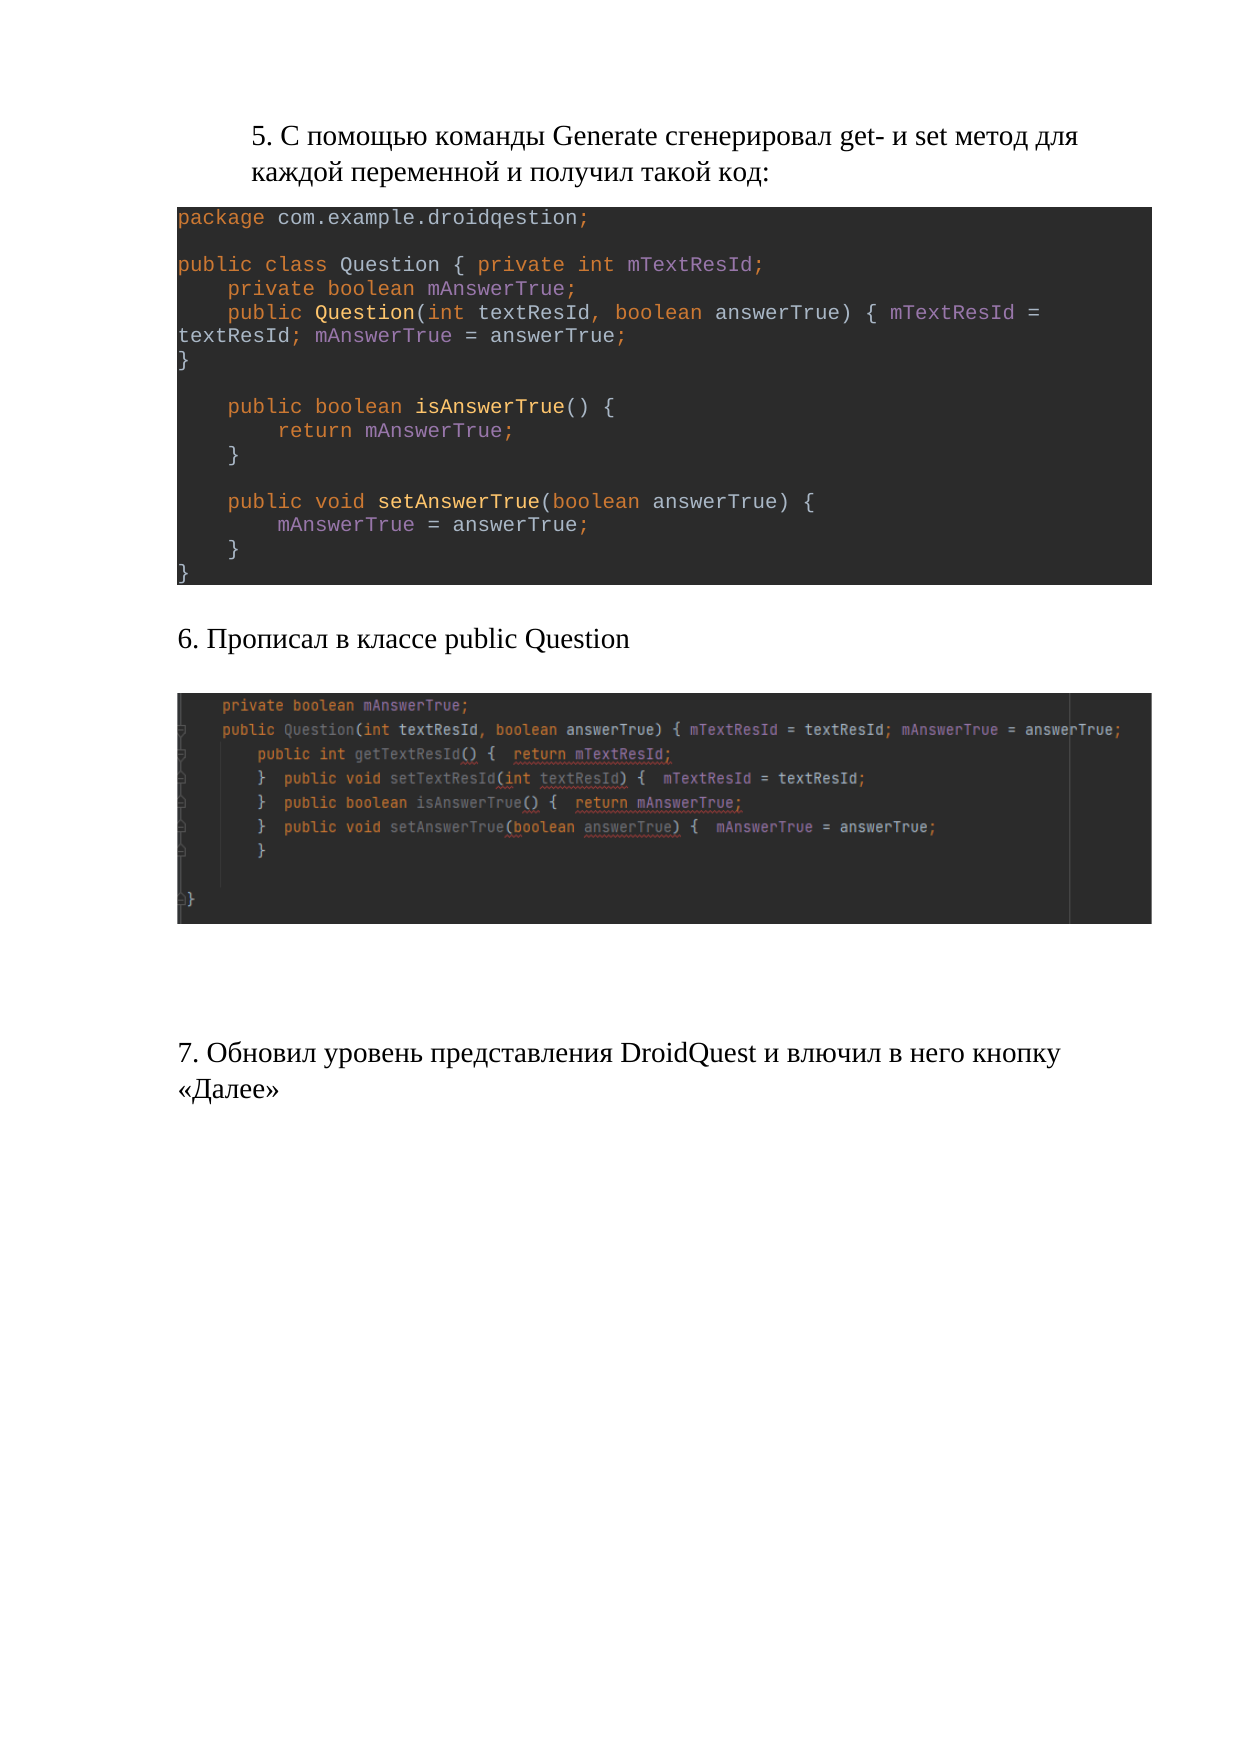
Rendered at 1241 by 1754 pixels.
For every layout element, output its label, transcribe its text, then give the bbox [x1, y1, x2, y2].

text 6. Прописал в классе public Question 7. Обновил уровень представления DroidQuest и влючил в него кнопку «Далее» [177, 585, 1152, 693]
text package com.example.droidqestion; public class Question { private int mTextResId; private boolean mAnswerTrue; public Question(int textResId, boolean answerTrue) { mTextResId = textResId; mAnswerTrue = answerTrue; } public boolean isAnswerTrue() { return mAnswerTrue; } public void setAnswerTrue(boolean answerTrue) { mAnswerTrue = answerTrue; } } [177, 207, 1152, 585]
picture [177, 693, 1152, 924]
text 5. С помощью команды Generate сгенерировал get- и set метод для каждой переменной и получил такой код: [251, 118, 1152, 188]
text 6. Прописал в классе public Question 7. Обновил уровень представления DroidQuest и влючил в него кнопку «Далее» [177, 924, 1152, 1532]
